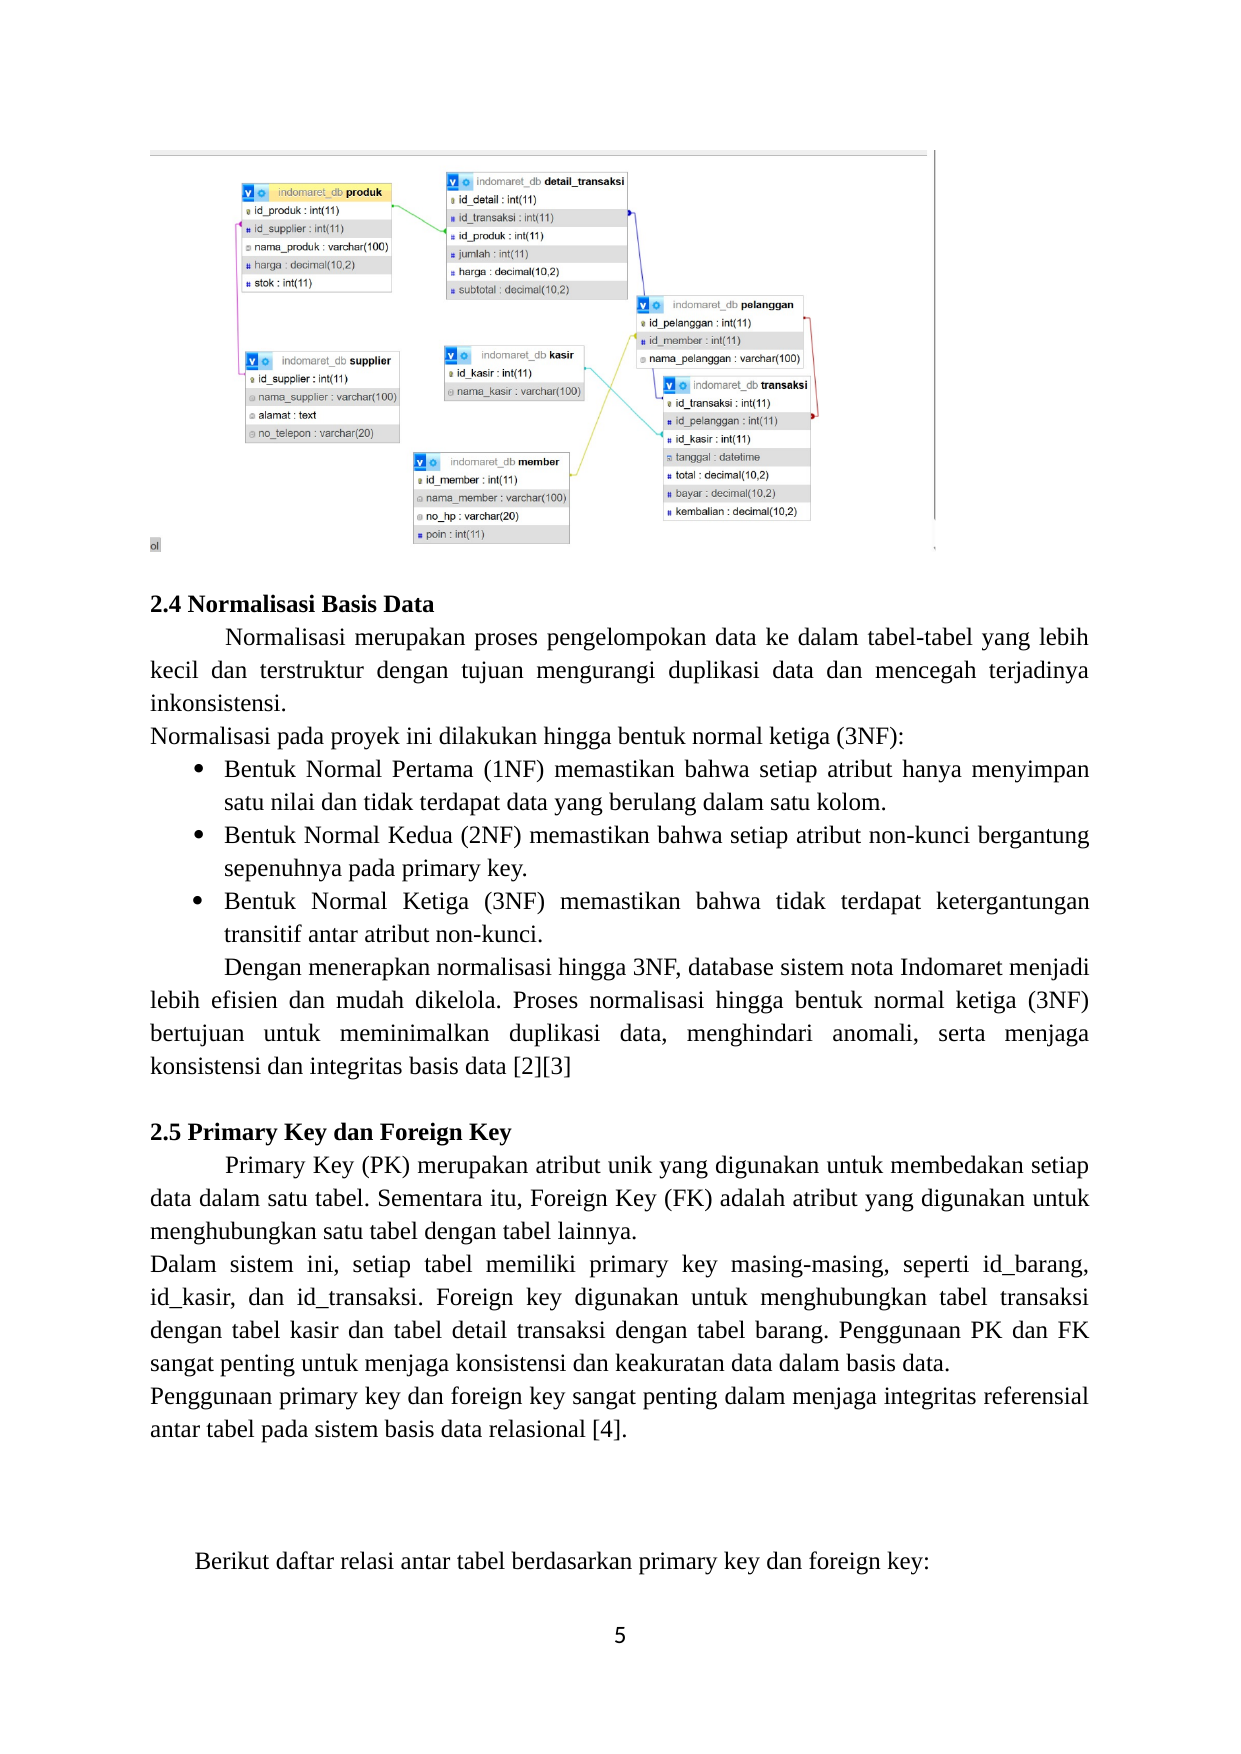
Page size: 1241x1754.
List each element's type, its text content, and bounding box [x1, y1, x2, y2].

text 2.5 Primary Key dan Foreign Key [150, 1117, 1090, 1146]
text Penggunaan primary key dan foreign key sangat penting dalam menjaga integritas referensial antar tabel pada sistem basis data relasional [4]. [150, 1381, 1090, 1443]
picture [150, 150, 936, 552]
text Normalisasi pada proyek ini dilakukan hingga bentuk normal ketiga (3NF): [150, 721, 1090, 749]
text Primary Key (PK) merupakan atribut unik yang digunakan untuk membedakan setiap data dalam satu tabel. Sementara itu, Foreign Key (FK) adalah atribut yang digunakan untuk menghubungkan satu tabel dengan tabel lainnya. [150, 1150, 1090, 1245]
text Normalisasi merupakan proses pengelompokan data ke dalam tabel-tabel yang lebih kecil dan terstruktur dengan tujuan mengurangi duplikasi data dan mencegah terjadinya inkonsistensi. [150, 622, 1090, 717]
text Berikut daftar relasi antar tabel berdasarkan primary key dan foreign key: [194, 1546, 1090, 1575]
text Dalam sistem ini, setiap tabel memiliki primary key masing-masing, seperti id_barang, id_kasir, dan id_transaksi. Foreign key digunakan untuk menghubungkan tabel transaksi dengan tabel kasir dan tabel detail transaksi dengan tabel barang. Penggunaan PK dan FK sangat penting untuk menjaga konsistensi dan keakuratan data dalam basis data. [150, 1249, 1090, 1377]
list Bentuk Normal Kedua (2NF) memastikan bahwa setiap atribut non-kunci bergantung sepenuhnya pada primary key. [194, 820, 1090, 882]
text 2.4 Normalisasi Basis Data [150, 589, 1090, 617]
list Bentuk Normal Pertama (1NF) memastikan bahwa setiap atribut hanya menyimpan satu nilai dan tidak terdapat data yang berulang dalam satu kolom. [194, 754, 1090, 816]
text Dengan menerapkan normalisasi hingga 3NF, database sistem nota Indomaret menjadi lebih efisien dan mudah dikelola. Proses normalisasi hingga bentuk normal ketiga (3NF) bertujuan untuk meminimalkan duplikasi data, menghindari anomali, serta menjaga konsistensi dan integritas basis data [2][3] [150, 952, 1090, 1080]
list Bentuk Normal Ketiga (3NF) memastikan bahwa tidak terdapat ketergantungan transitif antar atribut non-kunci. [193, 886, 1090, 948]
